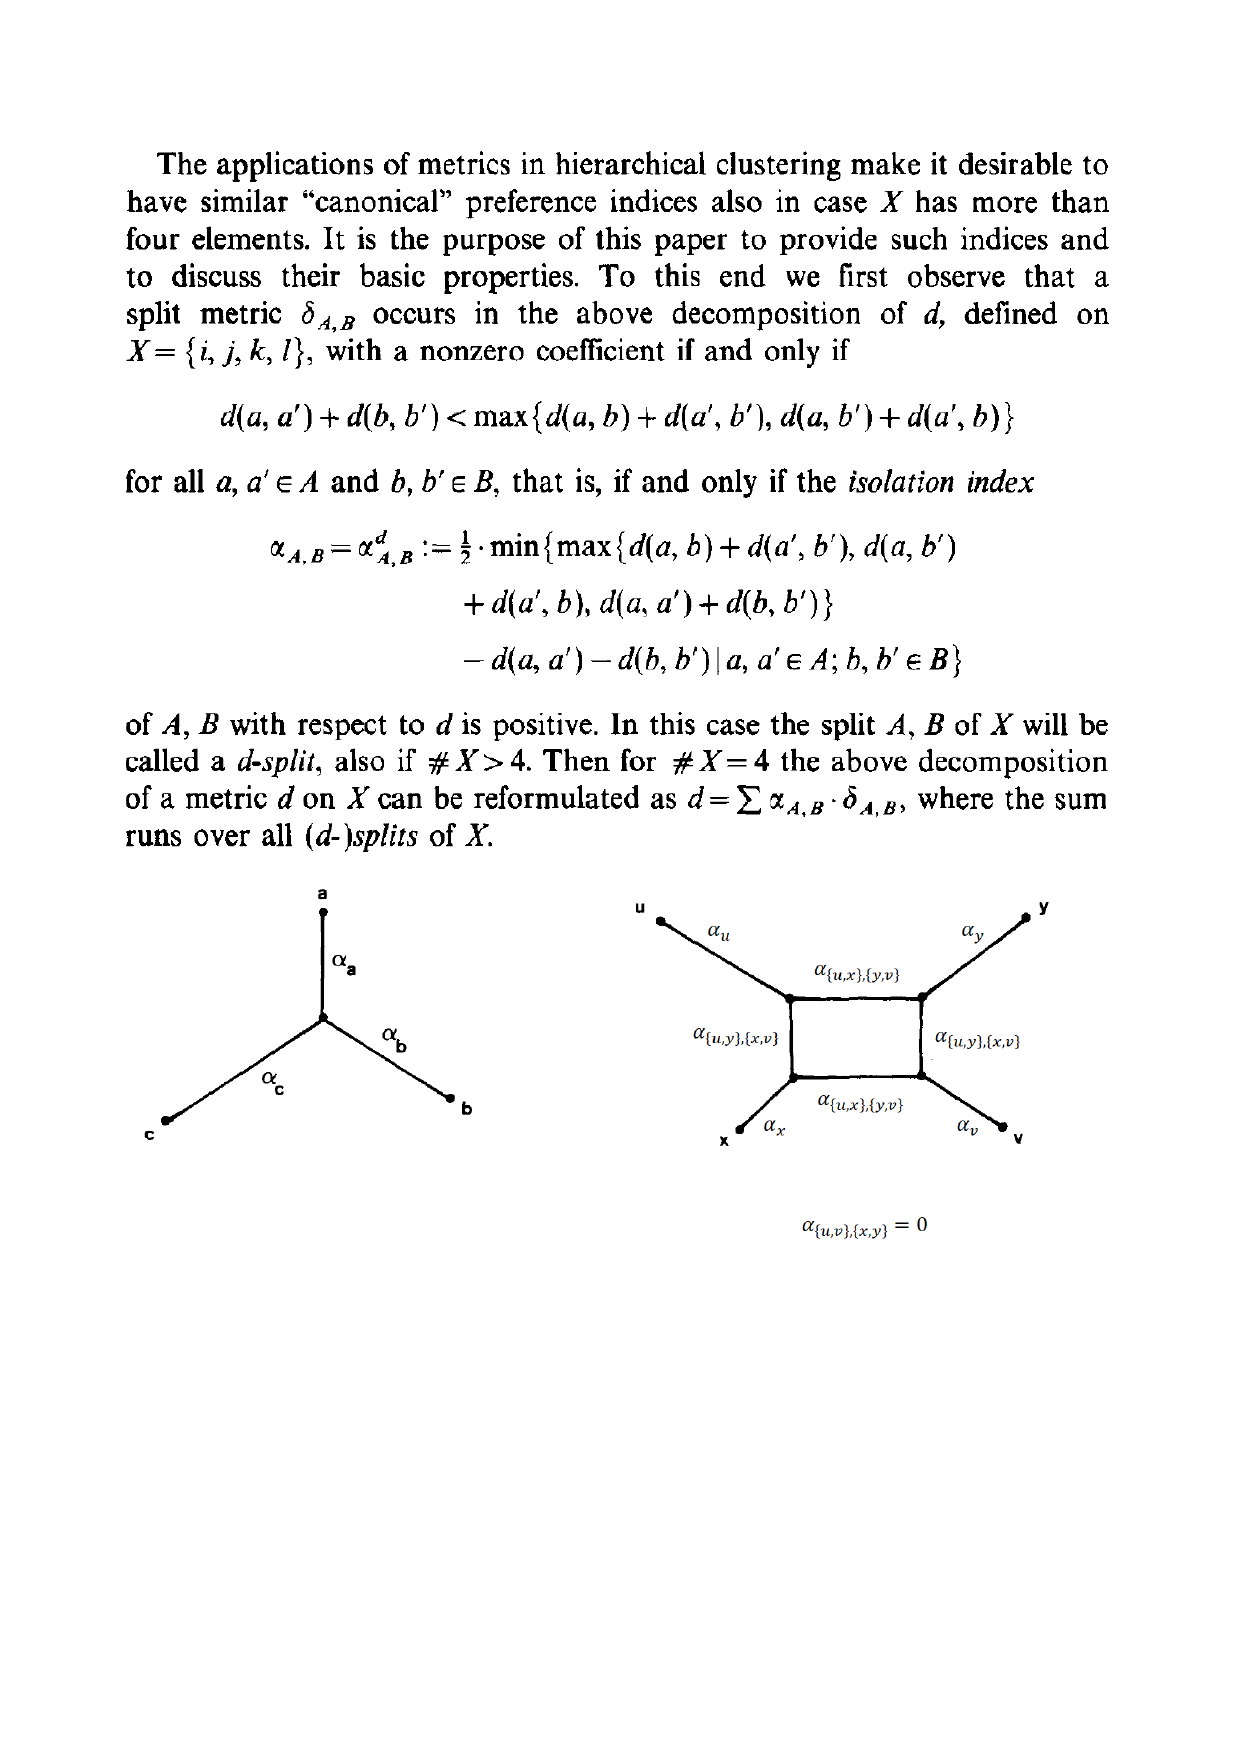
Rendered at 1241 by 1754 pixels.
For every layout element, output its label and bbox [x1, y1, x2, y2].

picture [118, 147, 1123, 855]
picture [118, 873, 1122, 1280]
